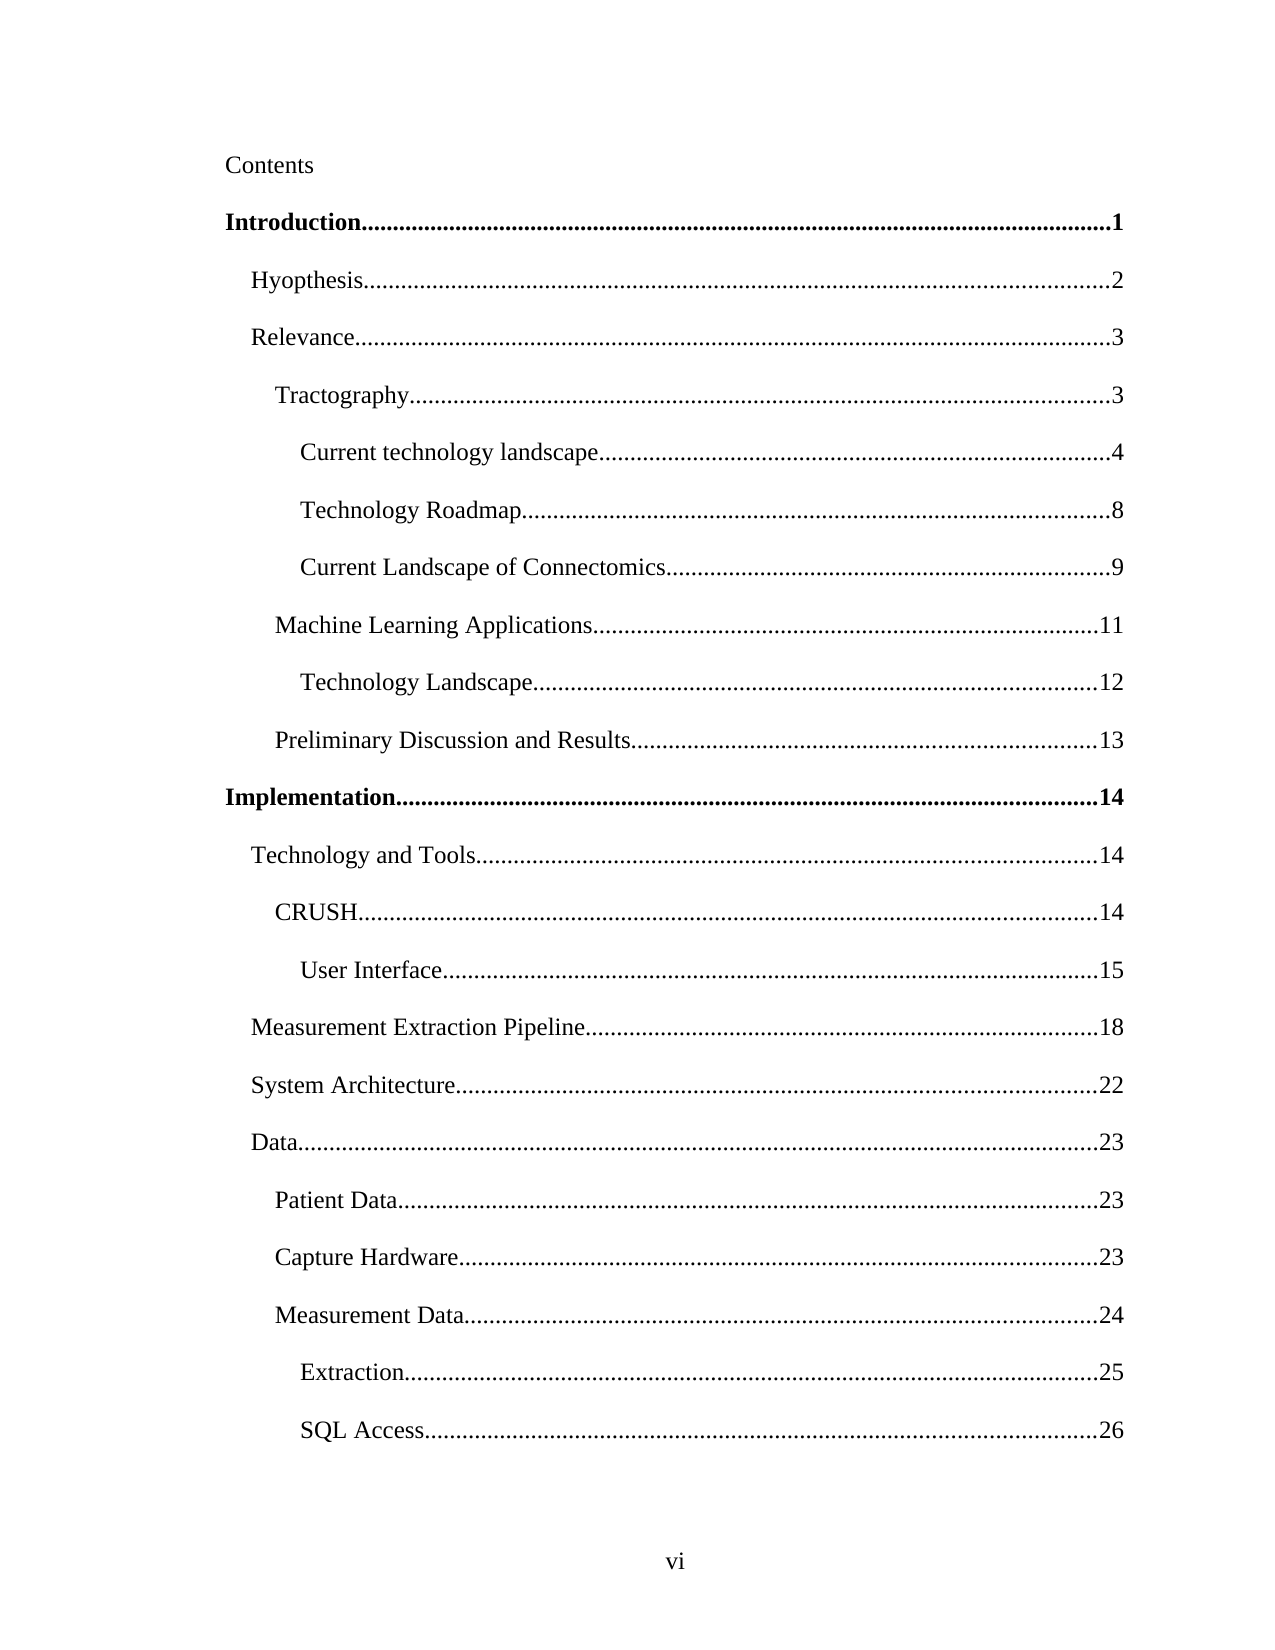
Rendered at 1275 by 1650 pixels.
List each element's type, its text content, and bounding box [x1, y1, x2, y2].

text System Architecture [251, 1070, 1125, 1099]
text User Interface [300, 955, 1125, 984]
text Machine Learning Applications [274, 610, 1125, 639]
text Measurement Extraction Pipeline [251, 1012, 1125, 1041]
text CRUSH [274, 897, 1125, 926]
text Capture Hardware [274, 1242, 1125, 1271]
text Tractography [274, 380, 1125, 409]
text Implementation [225, 782, 1125, 811]
text Technology and Tools [251, 840, 1125, 869]
text Technology Roadmap [300, 495, 1125, 524]
text Current Landscape of Connectomics [300, 552, 1125, 581]
text Current technology landscape [300, 437, 1125, 466]
text Measurement Data [274, 1300, 1125, 1329]
text Introduction 1 [225, 207, 1125, 236]
text Hyopthesis [251, 265, 1125, 294]
text Relevance [251, 322, 1125, 351]
text Patient Data [274, 1185, 1125, 1214]
text Contents [225, 150, 1125, 179]
text Preliminary Discussion and Results [274, 725, 1125, 754]
text Data [251, 1127, 1125, 1156]
text Extraction [300, 1357, 1125, 1386]
text SQL Access [300, 1415, 1125, 1444]
text Technology Landscape [300, 667, 1125, 696]
